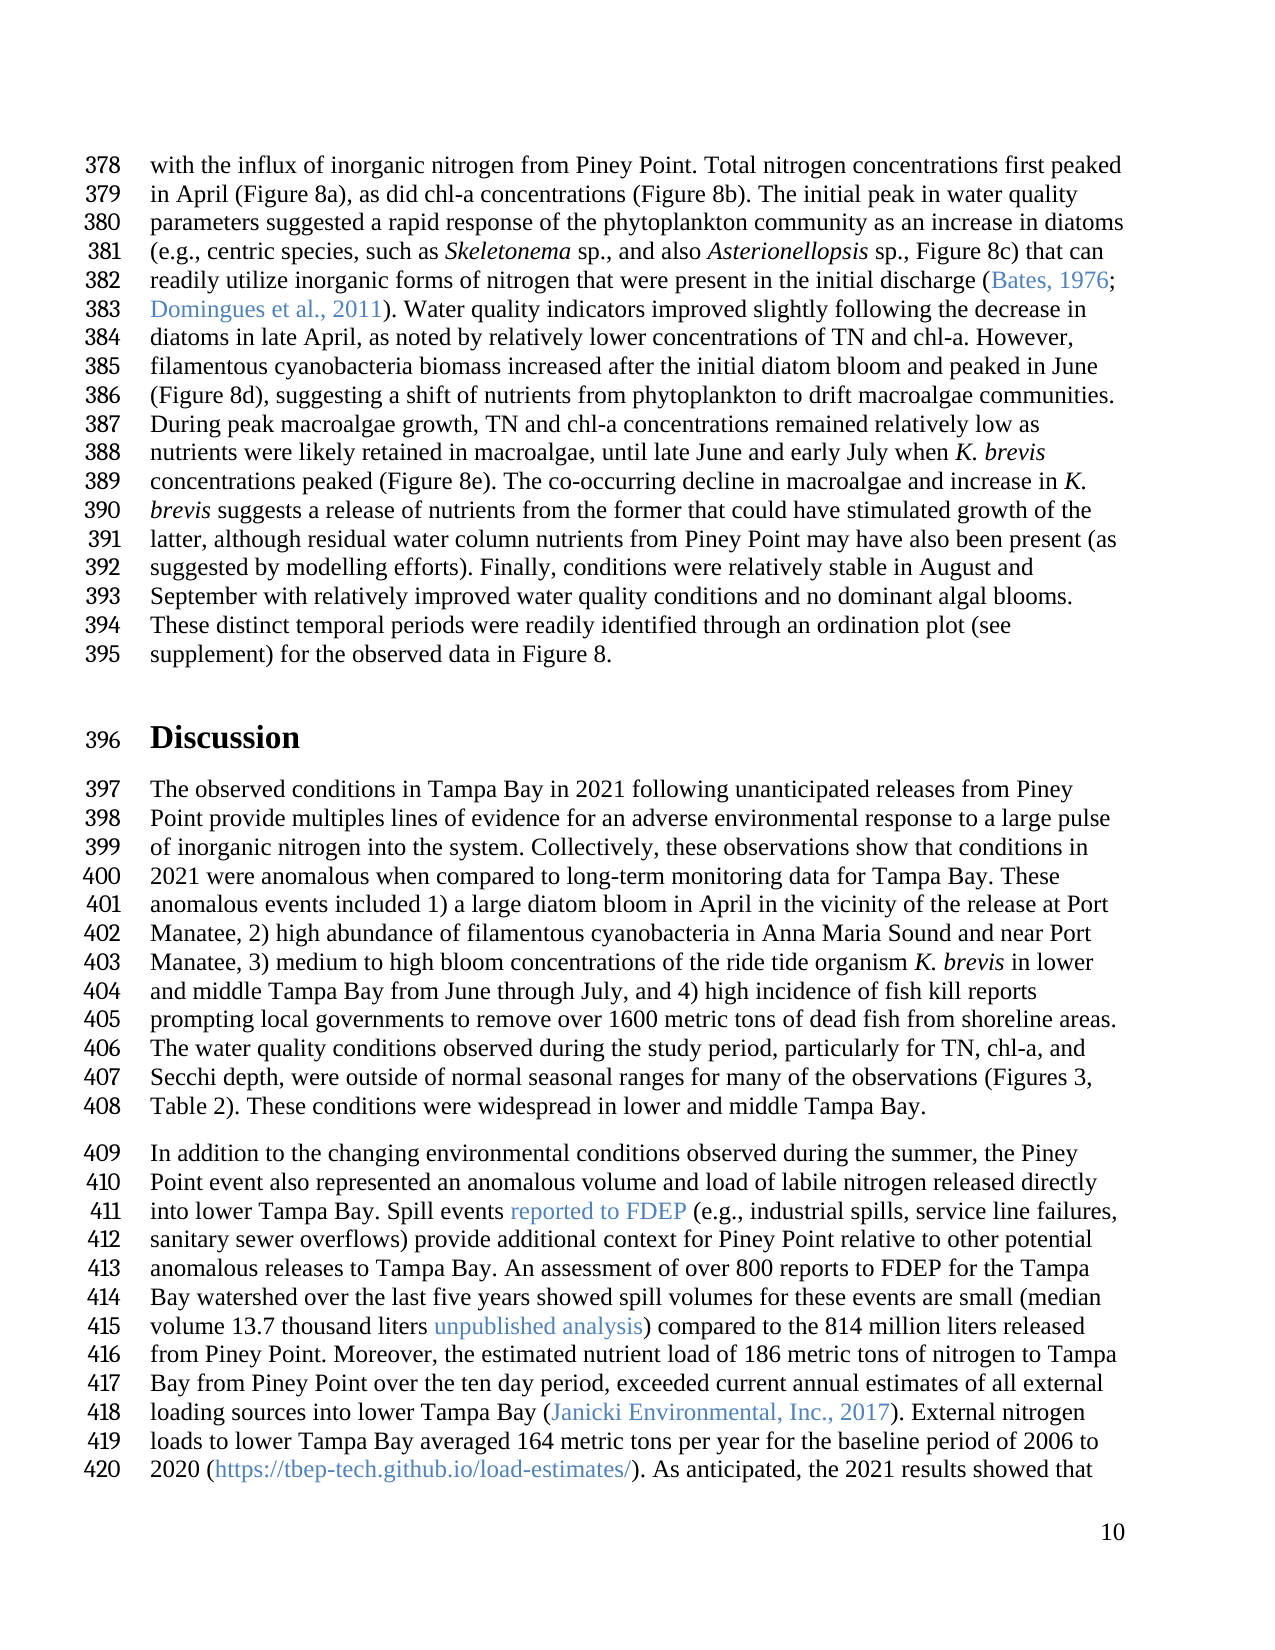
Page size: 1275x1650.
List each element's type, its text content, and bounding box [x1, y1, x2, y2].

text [150, 1138, 1125, 1483]
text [150, 150, 1125, 667]
subtitle Discussion [150, 717, 1125, 756]
text The observed conditions in Tampa Bay in 2021 following unanticipated releases from Piney Point provide multiples lines of evidence for an adverse environmental response to a large pulse of inorganic nitrogen into the system. Collectively, these observations show that conditions in 2021 were anomalous when compared to long-term monitoring data for Tampa Bay. These anomalous events included 1) a large diatom bloom in April in the vicinity of the release at Port Manatee, 2) high abundance of filamentous cyanobacteria in Anna Maria Sound and near Port Manatee, 3) medium to high bloom concentrations of the ride tide organism K. brevis in lower and middle Tampa Bay from June through July, and 4) high incidence of fish kill reports prompting local governments to remove over 1600 metric tons of dead fish from shoreline areas. The water quality conditions observed during the study period, particularly for TN, chl-a, and Secchi depth, were outside of normal seasonal ranges for many of the observations (Figures 3, Table 2). These conditions were widespread in lower and middle Tampa Bay. [150, 774, 1125, 1119]
